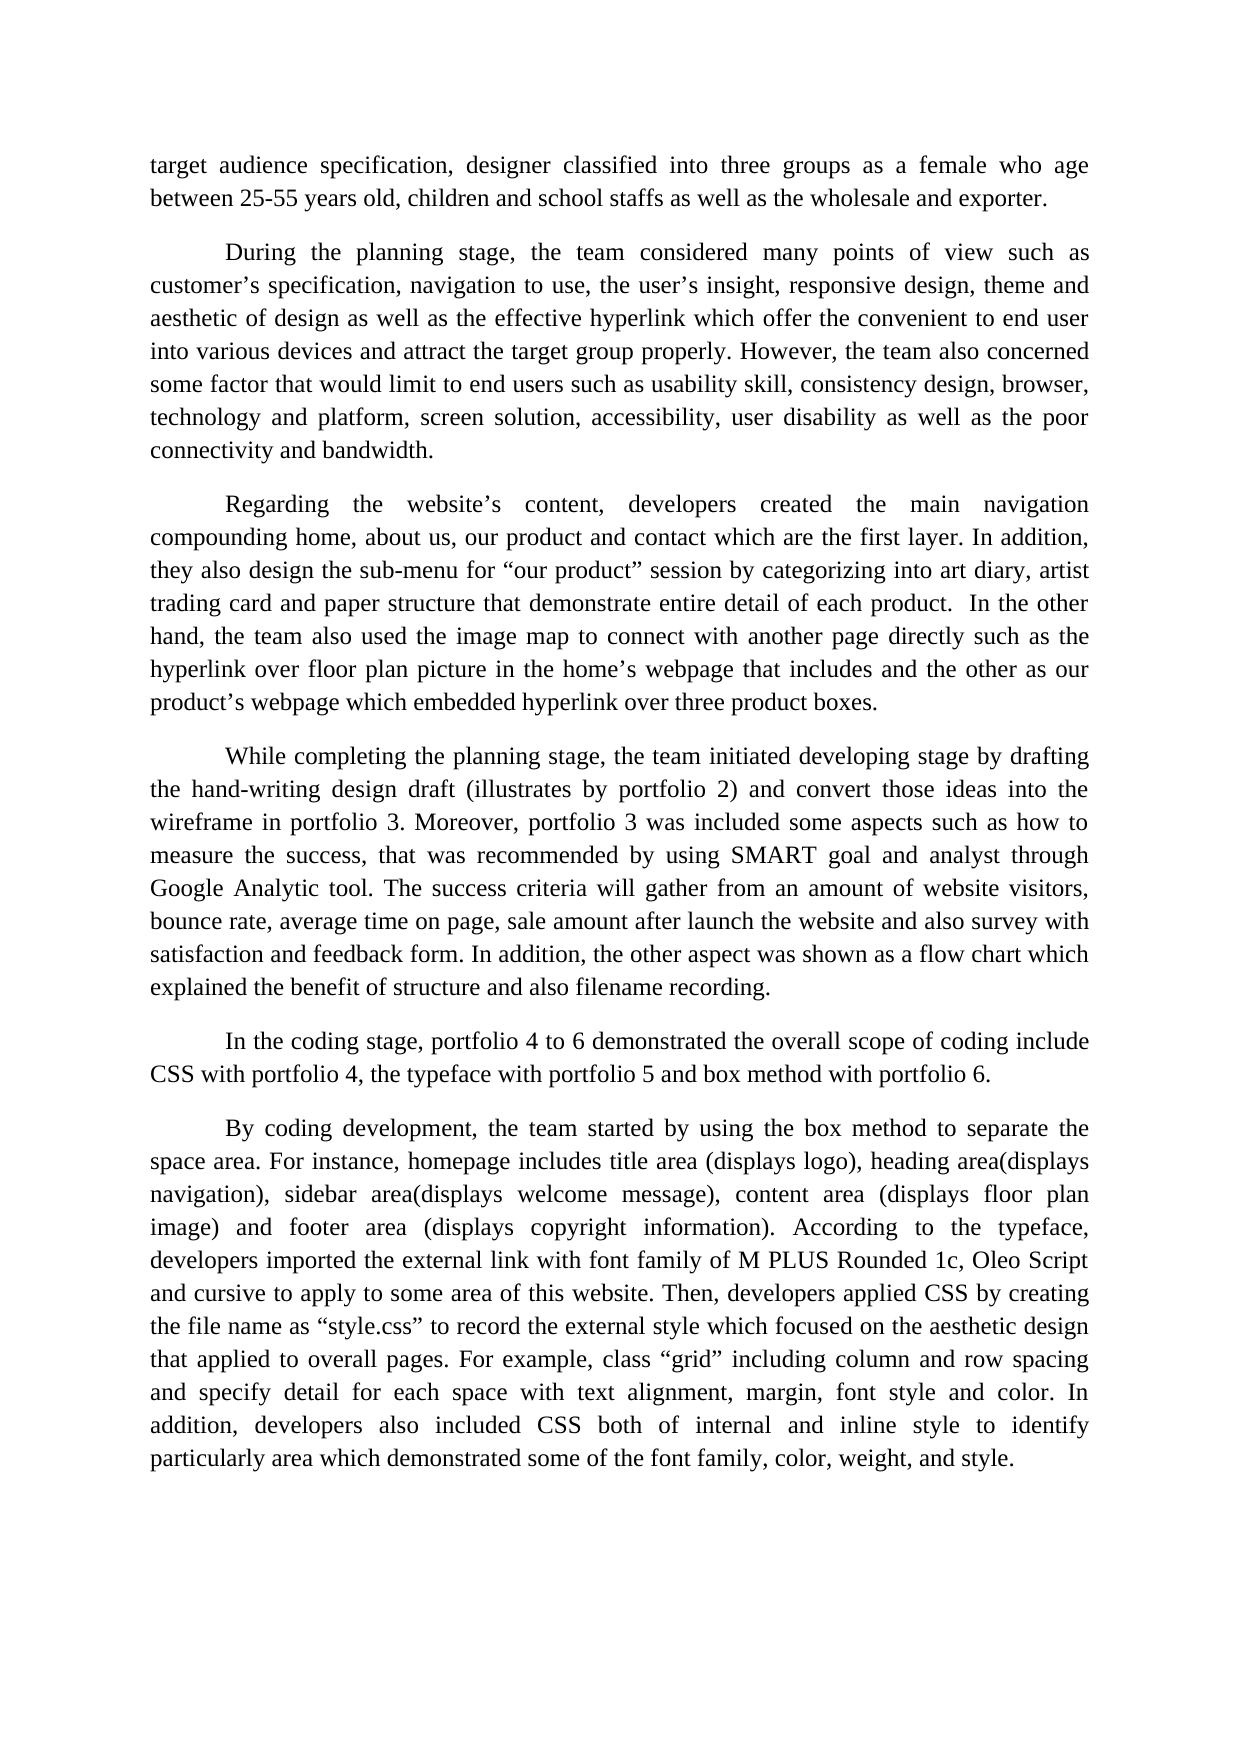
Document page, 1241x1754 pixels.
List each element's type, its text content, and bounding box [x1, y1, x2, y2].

text By coding development, the team started by using the box method to separate the space area. For instance, homepage includes title area (displays logo), heading area(displays navigation), sidebar area(displays welcome message), content area (displays floor plan image) and footer area (displays copyright information). According to the typeface, developers imported the external link with font family of M PLUS Rounded 1c, Oleo Script and cursive to apply to some area of this website. Then, developers applied CSS by creating the file name as “style.css” to record the external style which focused on the aesthetic design that applied to overall pages. For example, class “grid” including column and row spacing and specify detail for each space with text alignment, margin, font style and color. In addition, developers also included CSS both of internal and inline style to identify particularly area which demonstrated some of the font family, color, weight, and style. [150, 1113, 1090, 1472]
text In the coding stage, portfolio 4 to 6 demonstrated the overall scope of coding include CSS with portfolio 4, the typeface with portfolio 5 and box method with portfolio 6. [150, 1026, 1090, 1088]
text During the planning stage, the team considered many points of view such as customer’s specification, navigation to use, the user’s insight, responsive design, theme and aesthetic of design as well as the effective hyperlink which offer the convenient to end user into various devices and attract the target group properly. However, the team also concerned some factor that would limit to end users such as usability skill, consistency design, browser, technology and platform, screen solution, accessibility, user disability as well as the poor connectivity and bandwidth. [150, 237, 1090, 464]
text Regarding the website’s content, developers created the main navigation compounding home, about us, our product and contact which are the first layer. In addition, they also design the sub-menu for “our product” session by categorizing into art diary, artist trading card and paper structure that demonstrate entire detail of each product. In the other hand, the team also used the image map to connect with another page directly such as the hyperlink over floor plan picture in the home’s webpage that includes and the other as our product’s webpage which embedded hyperlink over three product boxes. [150, 489, 1090, 716]
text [150, 150, 1090, 212]
text While completing the planning stage, the team initiated developing stage by drafting the hand-writing design draft (illustrates by portfolio 2) and convert those ideas into the wireframe in portfolio 3. Moreover, portfolio 3 was included some aspects such as how to measure the success, that was recommended by using SMART goal and analyst through Google Analytic tool. The success criteria will gather from an amount of website visitors, bounce rate, average time on page, sale amount after launch the website and also survey with satisfaction and feedback form. In addition, the other aspect was shown as a flow chart which explained the benefit of structure and also filename recording. [150, 741, 1090, 1001]
